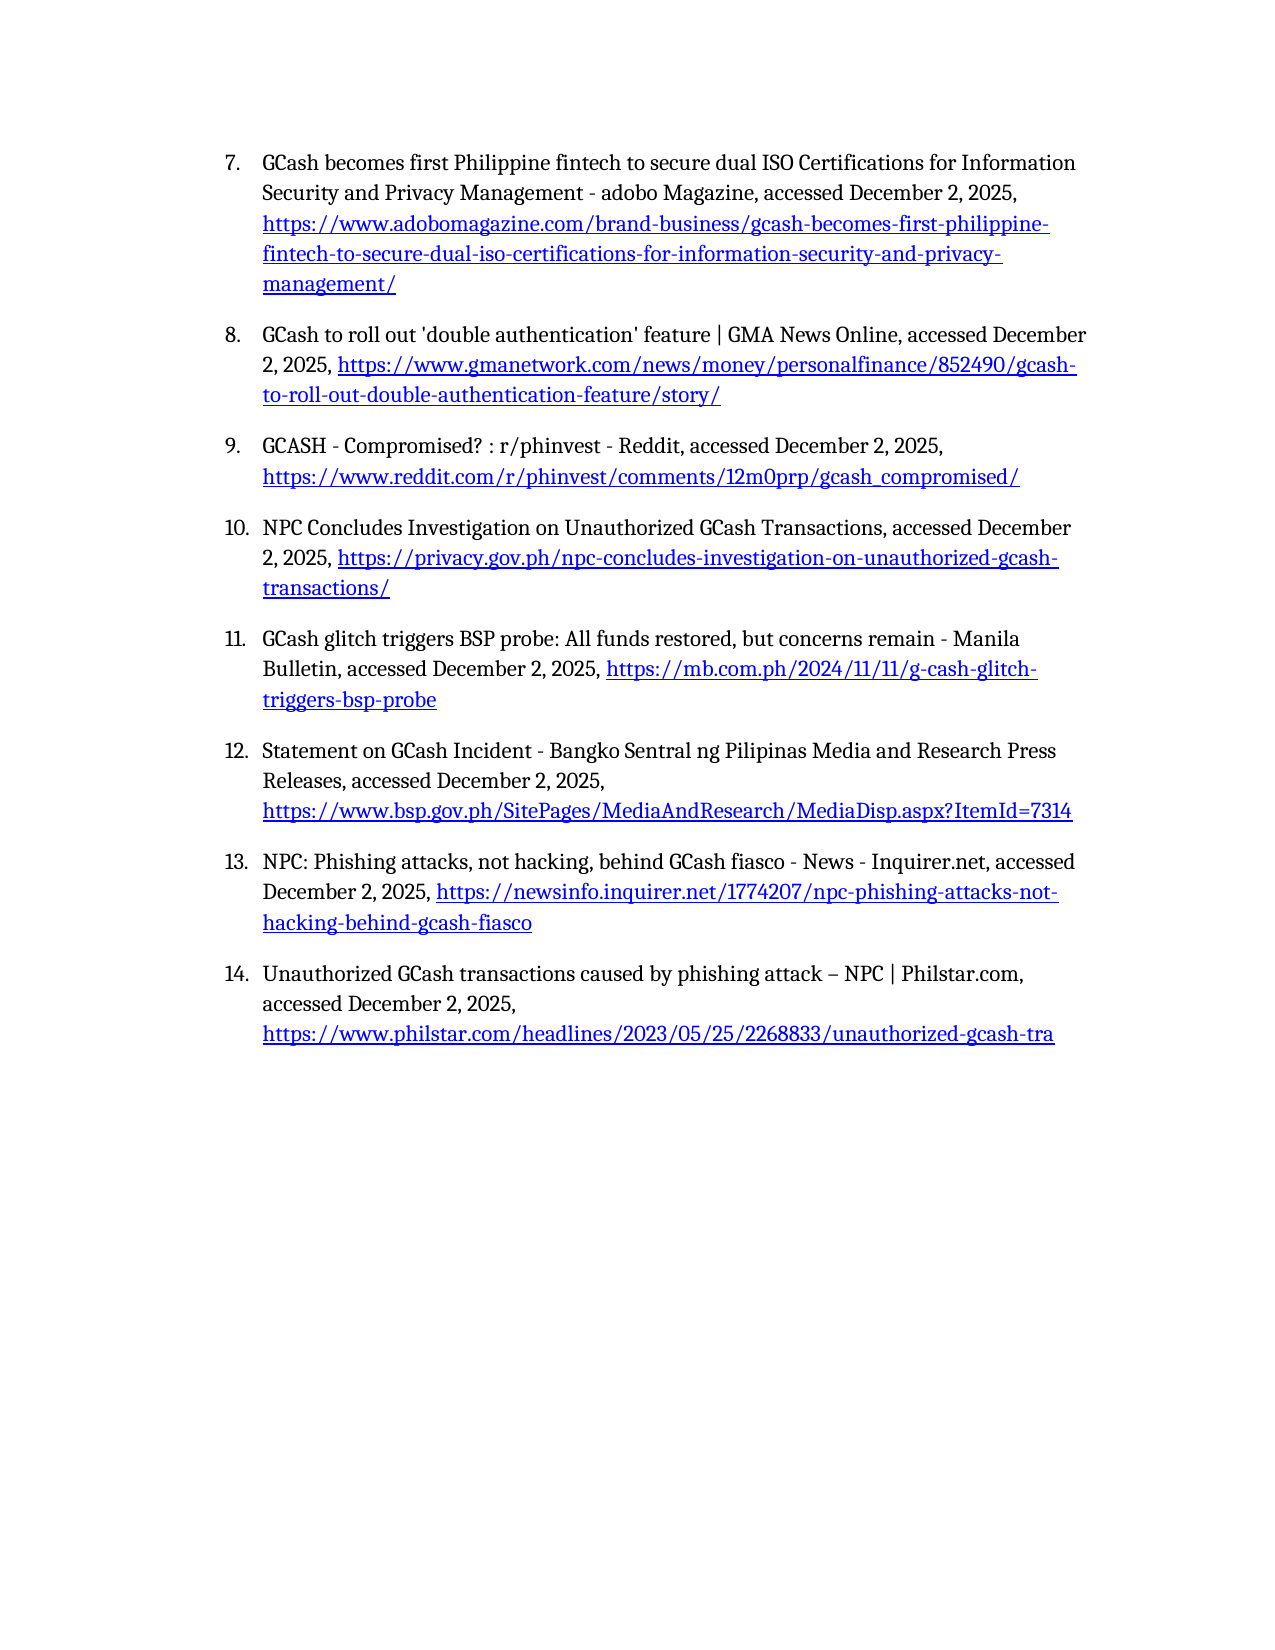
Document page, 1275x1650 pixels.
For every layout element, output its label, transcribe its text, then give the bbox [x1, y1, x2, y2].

list Unauthorized GCash transactions caused by phishing attack – NPC | Philstar.com, accessed December 2, 2025, https://www.philstar.com/headlines/2023/05/25/2268833/unauthorized-gcash-tra [225, 960, 1087, 1047]
list Statement on GCash Incident - Bangko Sentral ng Pilipinas Media and Research Press Releases, accessed December 2, 2025, https://www.bsp.gov.ph/SitePages/MediaAndResearch/MediaDisp.aspx?ItemId=7314 [225, 737, 1087, 824]
list NPC: Phishing attacks, not hacking, behind GCash fiasco - News - Inquirer.net, accessed December 2, 2025, https://newsinfo.inquirer.net/1774207/npc-phishing-attacks-not-hacking-behind-gcash-fiasco [225, 849, 1087, 936]
list GCash becomes first Philippine fintech to secure dual ISO Certifications for Information Security and Privacy Management - adobo Magazine, accessed December 2, 2025, https://www.adobomagazine.com/brand-business/gcash-becomes-first-philippine-fintech-to-secure-dual-iso-certifications-for-information-security-and-privacy-management/ [225, 150, 1087, 297]
list NPC Concludes Investigation on Unauthorized GCash Transactions, accessed December 2, 2025, https://privacy.gov.ph/npc-concludes-investigation-on-unauthorized-gcash-transactions/ [225, 514, 1087, 601]
list GCASH - Compromised? : r/phinvest - Reddit, accessed December 2, 2025, https://www.reddit.com/r/phinvest/comments/12m0prp/gcash_compromised/ [225, 433, 1087, 490]
list GCash to roll out 'double authentication' feature | GMA News Online, accessed December 2, 2025, https://www.gmanetwork.com/news/money/personalfinance/852490/gcash-to-roll-out-double-authentication-feature/story/ [225, 322, 1087, 409]
list GCash glitch triggers BSP probe: All funds restored, but concerns remain - Manila Bulletin, accessed December 2, 2025, https://mb.com.ph/2024/11/11/g-cash-glitch-triggers-bsp-probe [225, 626, 1087, 713]
